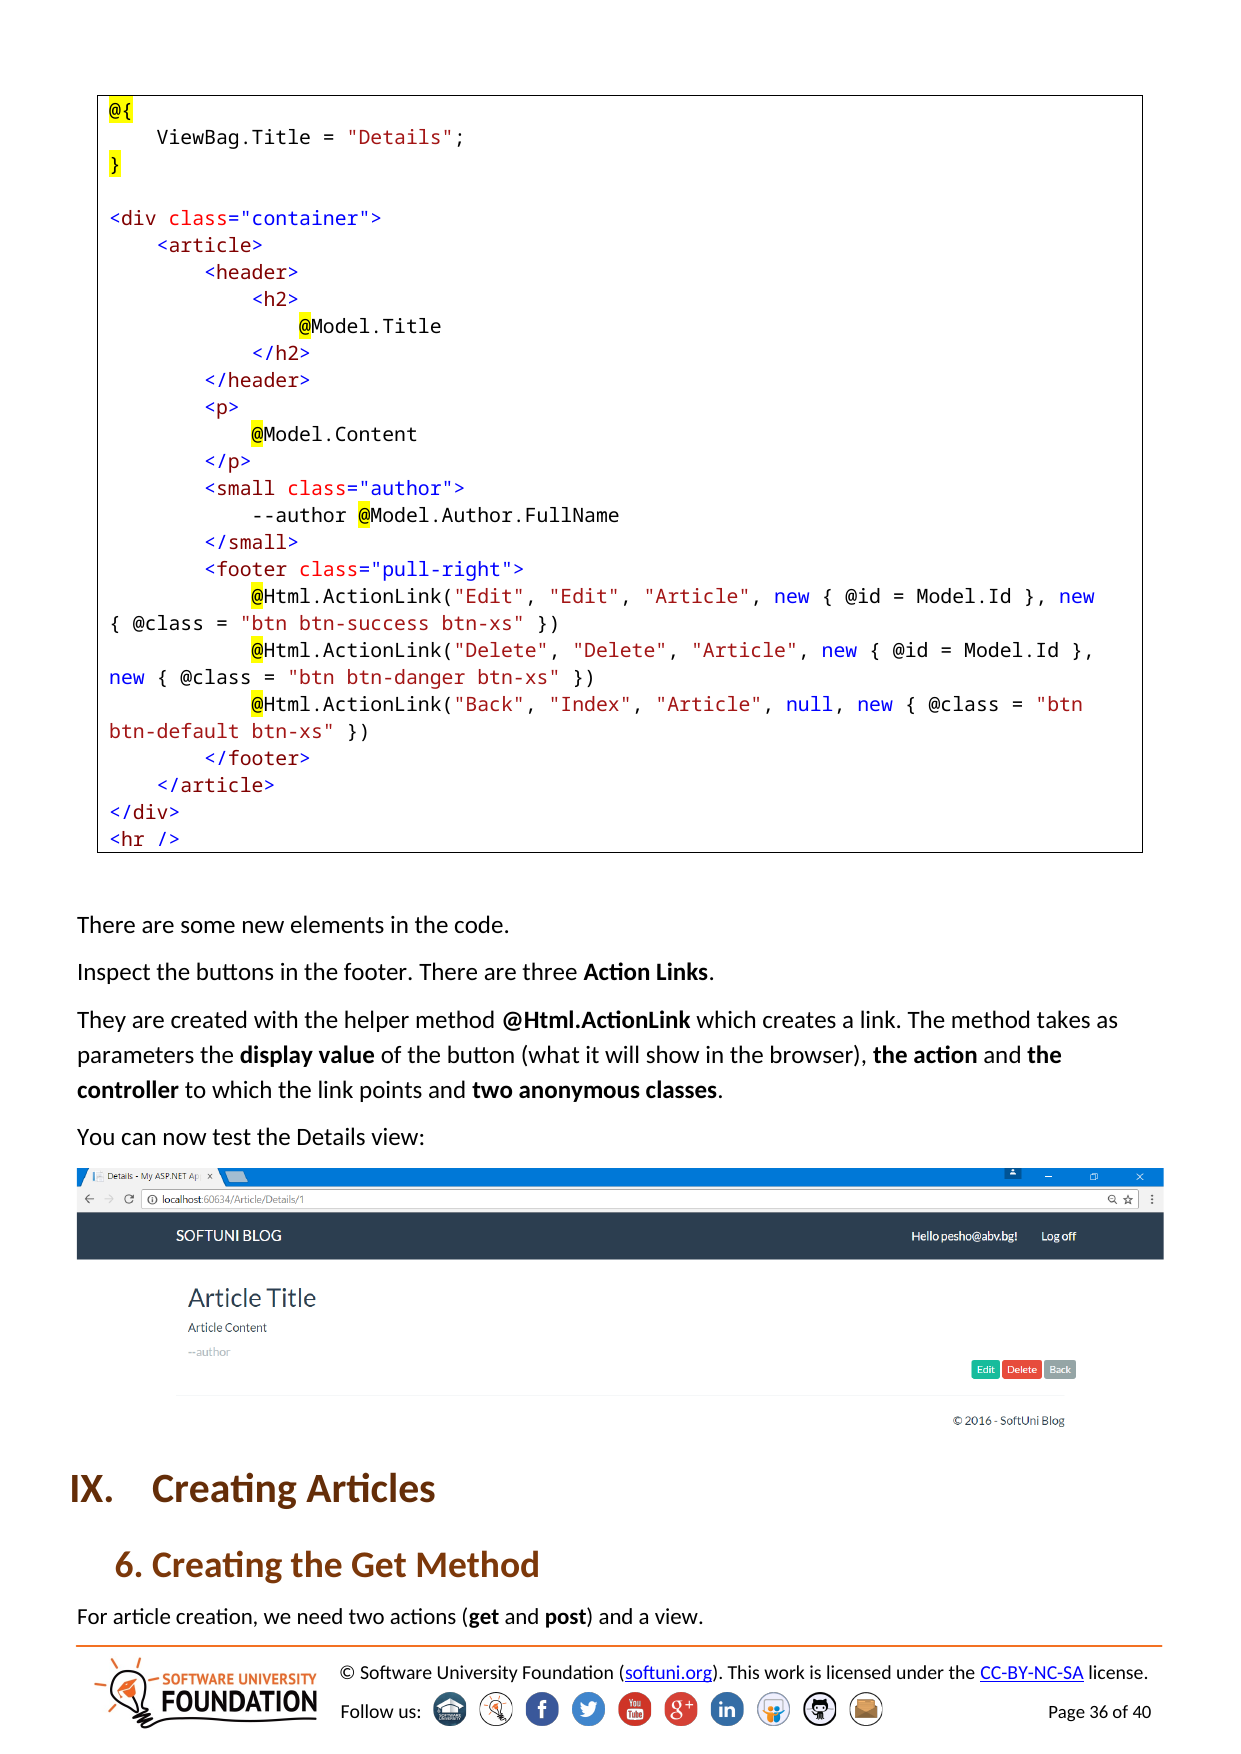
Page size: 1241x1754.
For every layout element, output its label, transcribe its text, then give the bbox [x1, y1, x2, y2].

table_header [98, 96, 1142, 852]
text They are created with the helper method @Html.ActionLink which creates a link. The method takes as parameters the display value of the button (what it will show in the browser), the action and the controller to which the link points and two anonymous classes. [77, 1004, 1163, 1104]
text You can now test the Details view: [77, 1121, 1163, 1152]
subtitle Creating Articles [114, 1462, 1163, 1513]
picture [664, 1692, 698, 1726]
subtitle Creating the Get Method [114, 1541, 1163, 1587]
text Inspect the buttons in the footer. There are three Action Links. [77, 956, 1163, 987]
picture [803, 1692, 837, 1726]
picture [710, 1692, 744, 1726]
text There are some new elements in the code. [77, 909, 1163, 939]
picture [618, 1692, 652, 1726]
picture [572, 1692, 605, 1726]
text For article creation, we need two actions (get and post) and a view. [77, 1602, 1163, 1630]
picture [76, 1168, 1164, 1437]
picture [433, 1692, 467, 1726]
picture [849, 1692, 883, 1726]
picture [479, 1692, 513, 1726]
picture [93, 1656, 317, 1729]
picture [525, 1692, 559, 1726]
picture [757, 1692, 790, 1726]
